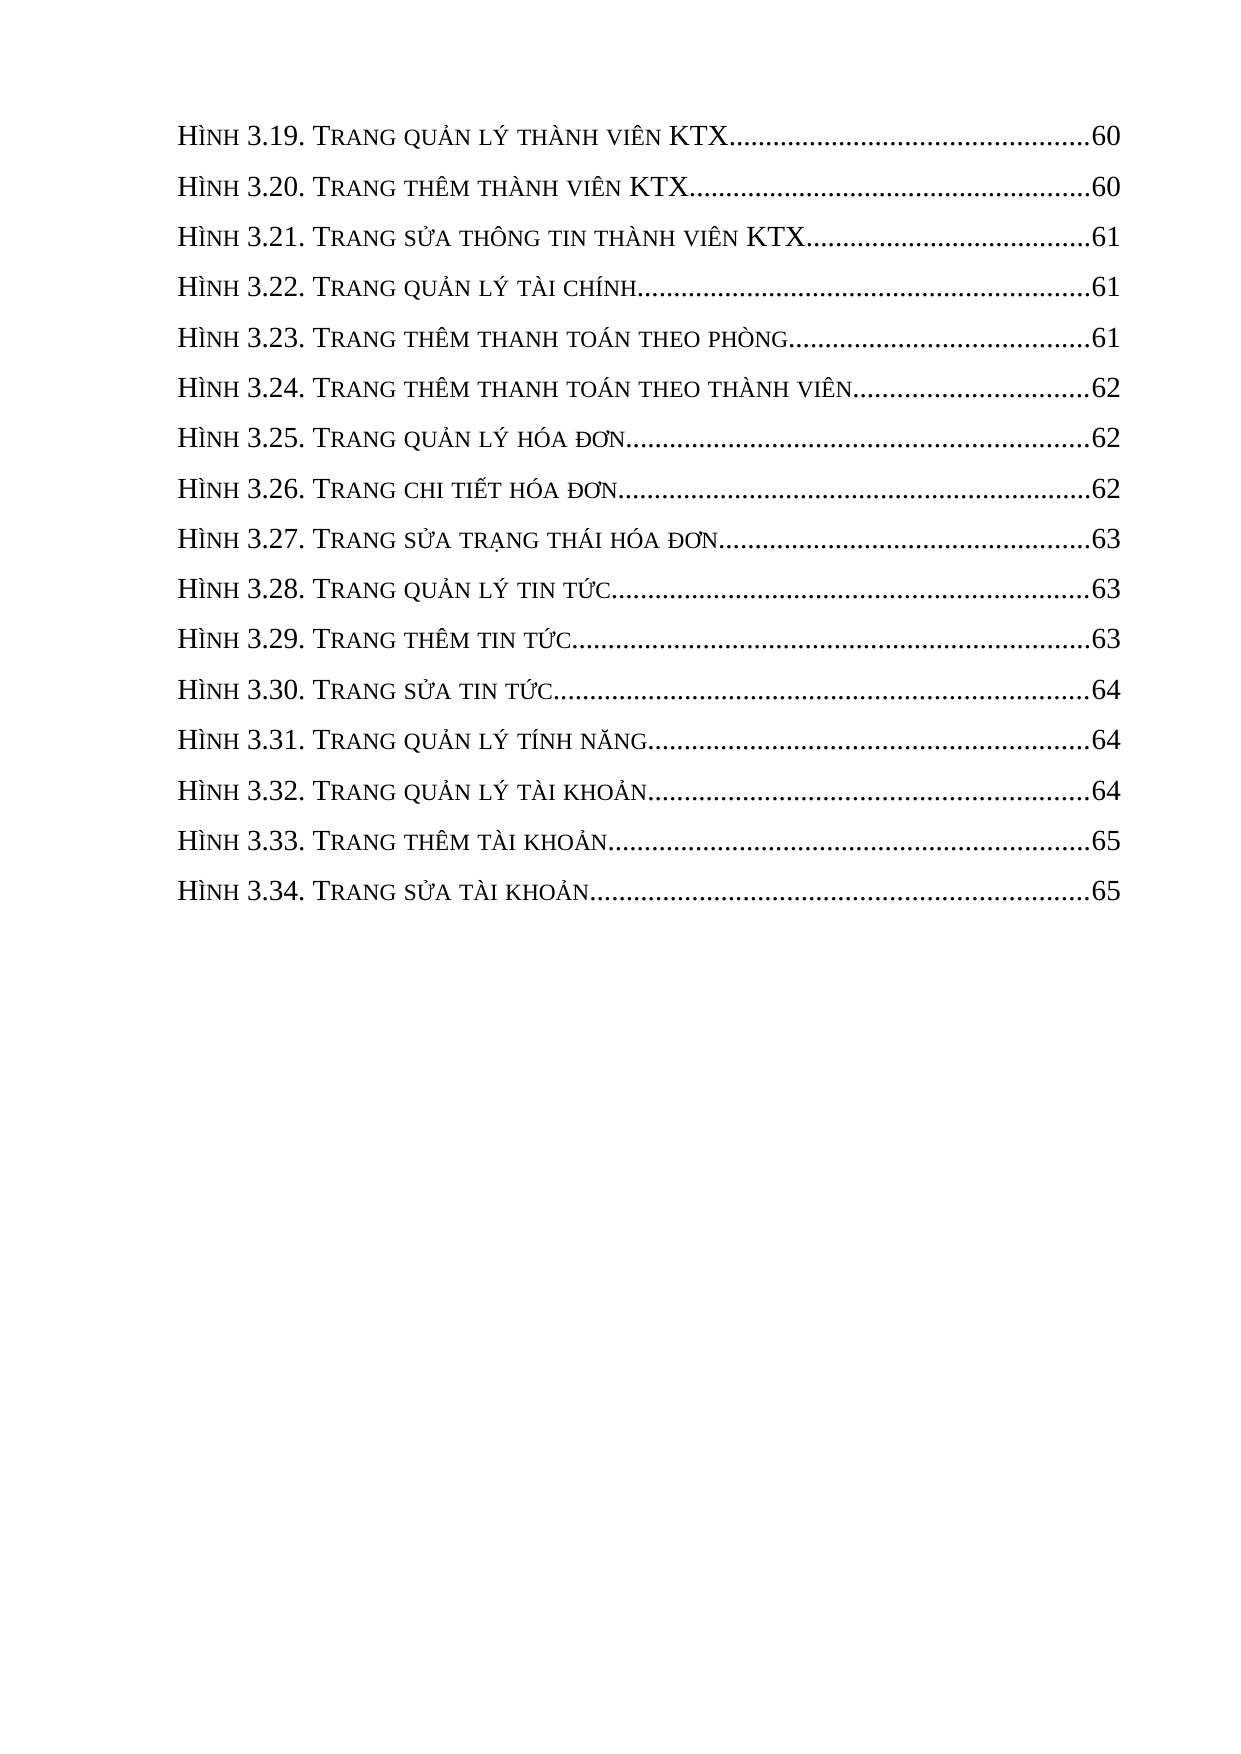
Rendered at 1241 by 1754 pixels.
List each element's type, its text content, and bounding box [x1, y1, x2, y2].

text Hình 3.20. Trang thêm thành viên KTX 60 [177, 169, 1122, 202]
text Hình 3.31. Trang quản lý tính năng 64 [177, 722, 1122, 756]
text Hình 3.24. Trang thêm thanh toán theo thành viên 62 [177, 370, 1122, 404]
text Hình 3.25. Trang quản lý hóa đơn 62 [177, 420, 1122, 454]
text Hình 3.22. Trang quản lý tài chính 61 [177, 269, 1122, 303]
text Hình 3.29. Trang thêm tin tức 63 [177, 622, 1122, 655]
text Hình 3.34. Trang sửa tài khoản 65 [177, 873, 1122, 907]
text Hình 3.19. Trang quản lý thành viên KTX 60 [177, 118, 1122, 152]
text Hình 3.32. Trang quản lý tài khoản 64 [177, 773, 1122, 806]
text Hình 3.30. Trang sửa tin tức 64 [177, 672, 1122, 706]
text Hình 3.28. Trang quản lý tin tức 63 [177, 571, 1122, 605]
text Hình 3.23. Trang thêm thanh toán theo phòng 61 [177, 320, 1122, 353]
text Hình 3.33. Trang thêm tài khoản 65 [177, 823, 1122, 856]
text Hình 3.26. Trang chi tiết hóa đơn 62 [177, 471, 1122, 504]
text Hình 3.27. Trang sửa trạng thái hóa đơn 63 [177, 521, 1122, 554]
text Hình 3.21. Trang sửa thông tin thành viên KTX 61 [177, 219, 1122, 253]
